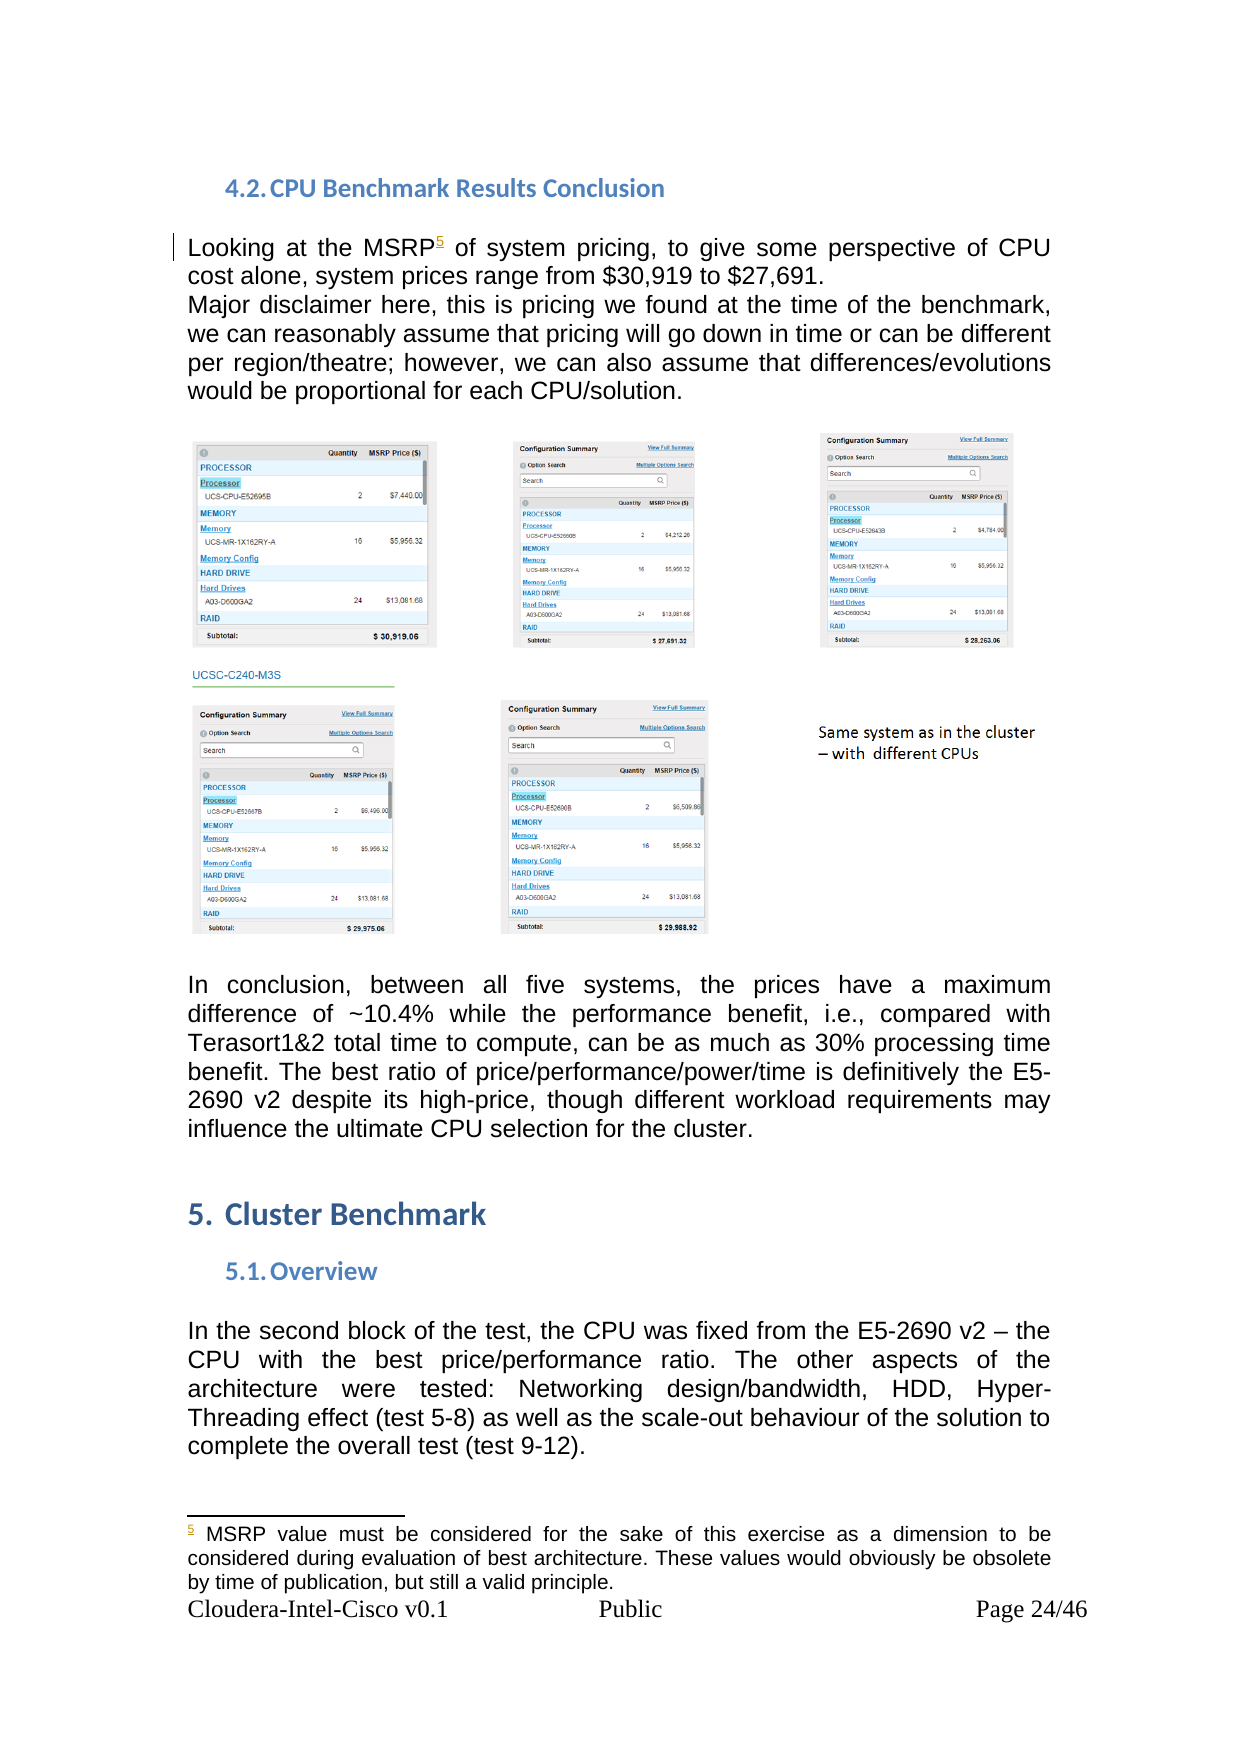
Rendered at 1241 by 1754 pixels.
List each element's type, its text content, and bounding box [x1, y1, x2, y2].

subtitle CPU Benchmark Results Conclusion [225, 171, 1053, 204]
text In the second block of the test, the CPU was fixed from the E5-2690 v2 – the CPU with the best price/performance ratio. The other aspects of the architecture were tested: Networking design/bandwidth, HDD, Hyper-Threading effect (test 5-8) as well as the scale-out behaviour of the solution to complete the overall test (test 9-12). [187, 1316, 1053, 1460]
subtitle Overview [225, 1254, 1053, 1288]
text In conclusion, between all five systems, the prices have a maximum difference of ~10.4% while the performance benefit, i.e., compared with Terasort1&2 total time to compute, can be as much as 30% processing time benefit. The best ratio of price/performance/power/time is definitively the E5-2690 v2 despite its high-price, though different workload requirements may influence the ultimate CPU selection for the cluster. [187, 971, 1053, 1143]
picture [187, 433, 1053, 942]
text Looking at the MSRP of system pricing, to give some perspective of CPU cost alone, system prices range from $30,919 to $27,691. [187, 233, 1053, 290]
text Major disclaimer here, this is pricing we found at the time of the benchmark, we can reasonably assume that pricing will go down in time or can be different per region/theatre; however, we can also assume that differences/evolutions would be proportional for each CPU/solution. [187, 290, 1053, 405]
subtitle Cluster Benchmark [187, 1193, 1053, 1234]
